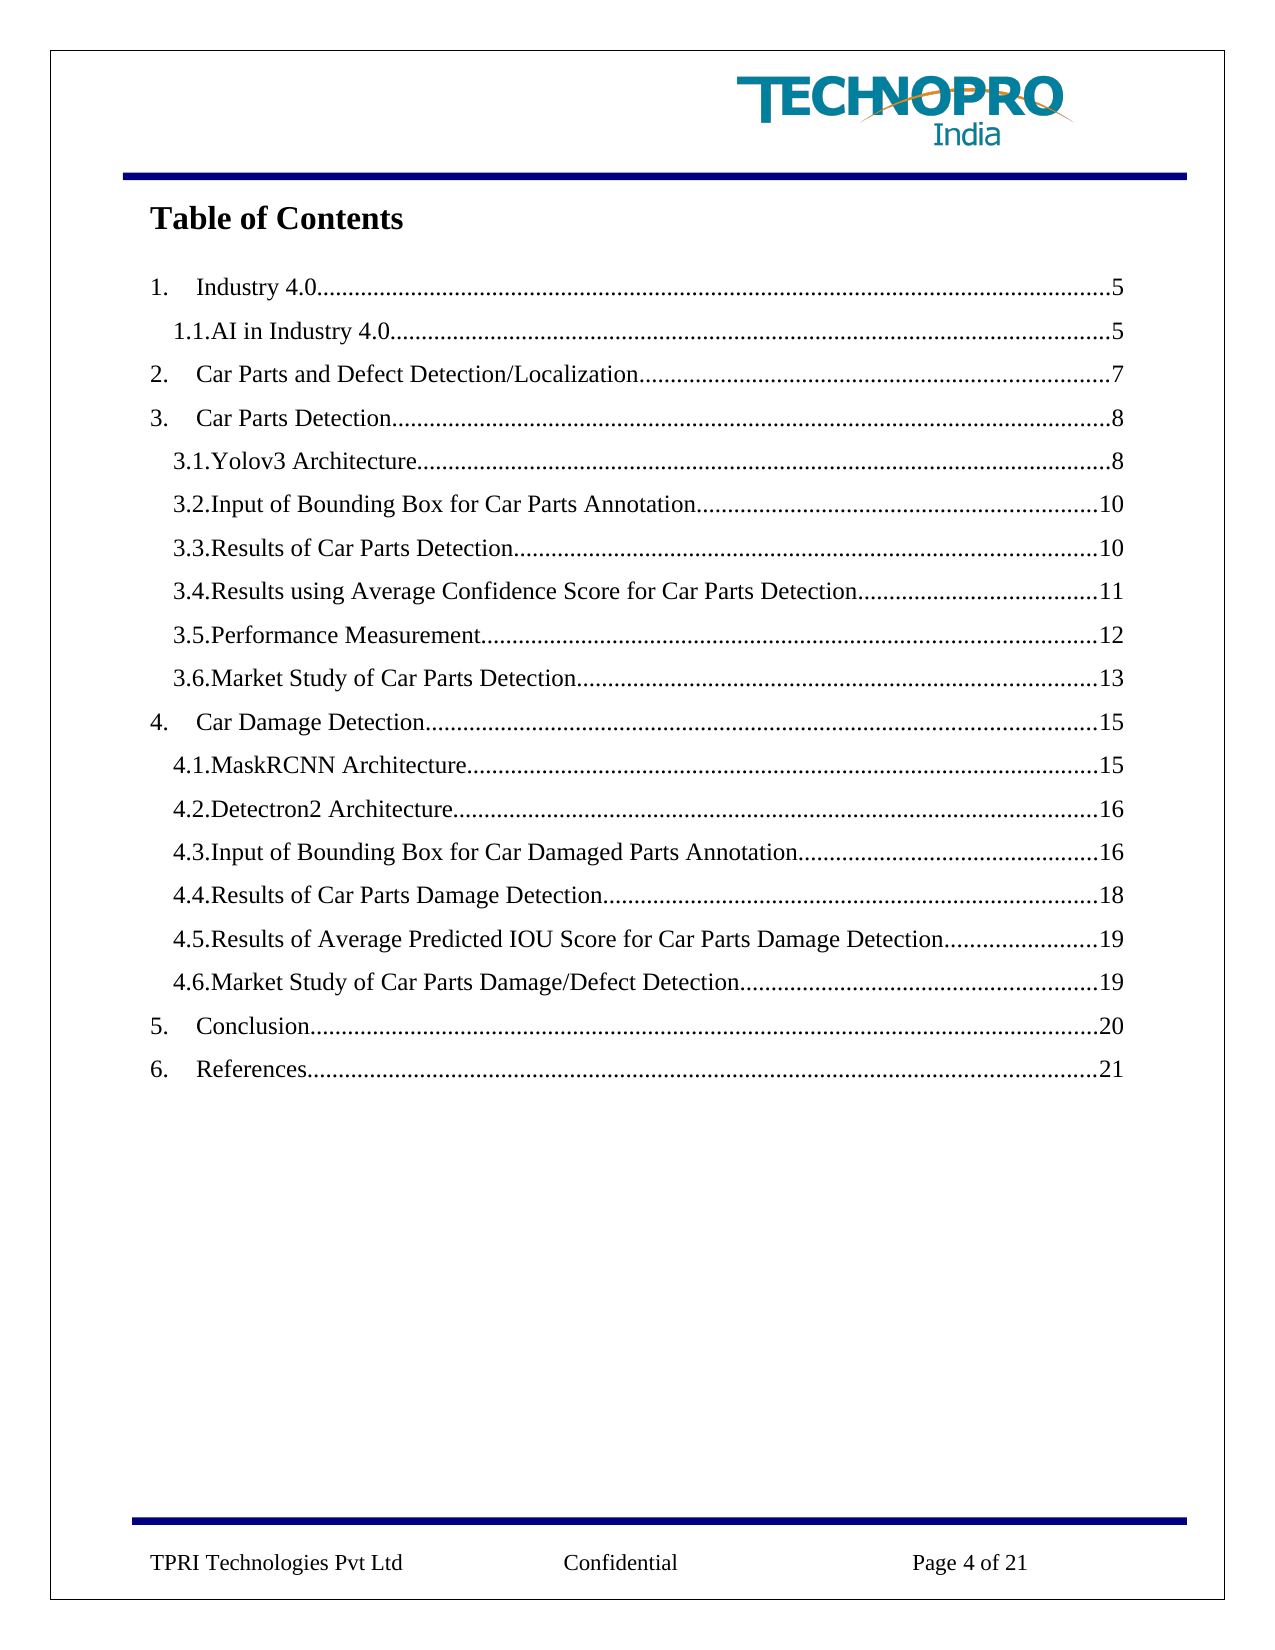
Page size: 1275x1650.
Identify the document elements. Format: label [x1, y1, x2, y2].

picture [966, 132, 973, 142]
picture [916, 84, 940, 108]
picture [736, 75, 1074, 146]
picture [949, 131, 957, 146]
picture [1035, 84, 1052, 108]
picture [988, 136, 997, 142]
